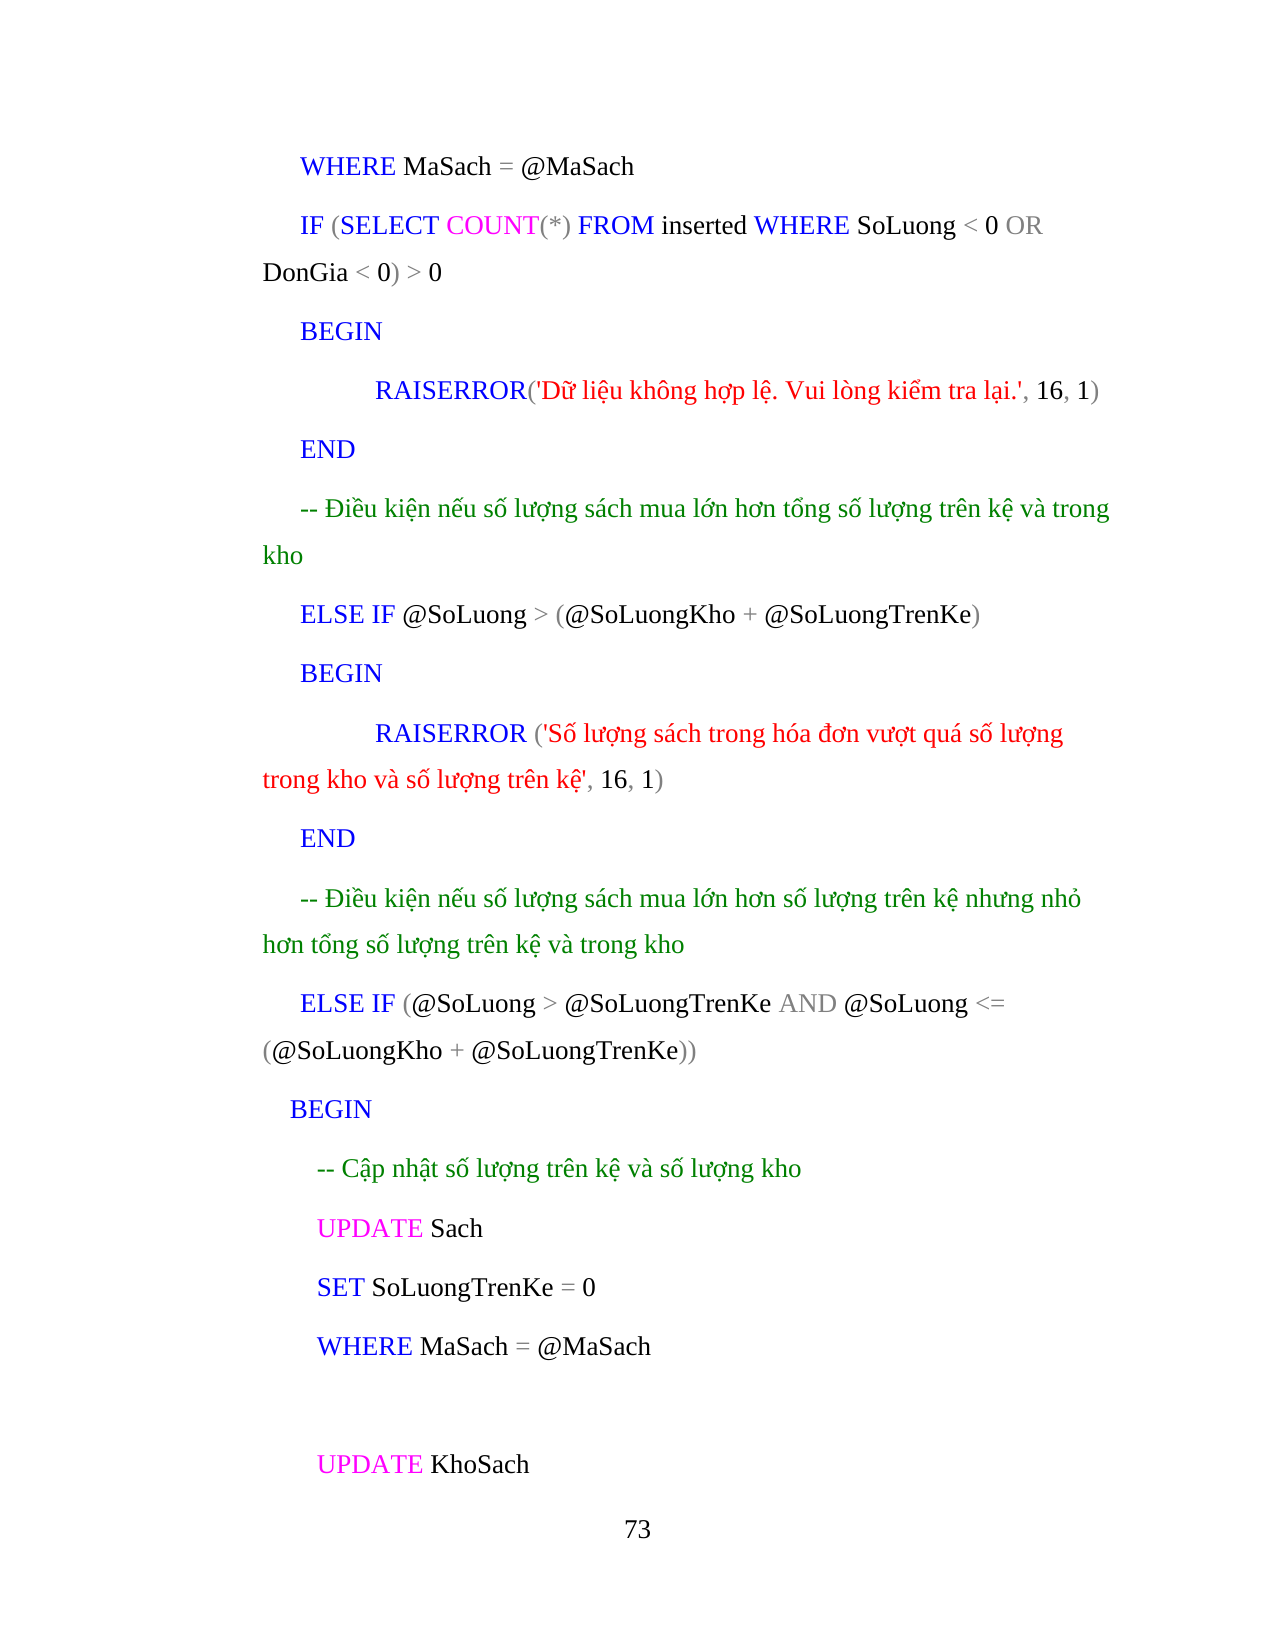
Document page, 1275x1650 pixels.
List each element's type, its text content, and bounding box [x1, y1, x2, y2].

text WHERE MaSach = @MaSach [262, 150, 1125, 181]
text -- Điều kiện nếu số lượng sách mua lớn hơn tổng số lượng trên kệ và trong kho [262, 492, 1125, 570]
text ELSE IF (@SoLuong > @SoLuongTrenKe AND @SoLuong <= (@SoLuongKho + @SoLuongTrenKe)) [262, 987, 1125, 1065]
text UPDATE Sach [262, 1212, 1125, 1243]
text -- Cập nhật số lượng trên kệ và số lượng kho [262, 1152, 1125, 1184]
text BEGIN [262, 657, 1125, 689]
text IF (SELECT COUNT(*) FROM inserted WHERE SoLuong < 0 OR DonGia < 0) > 0 [262, 209, 1125, 287]
text BEGIN [262, 315, 1125, 346]
text RAISERROR('Dữ liệu không hợp lệ. Vui lòng kiểm tra lại.', 16, 1) [262, 374, 1125, 405]
text BEGIN [262, 1093, 1125, 1124]
text WHERE MaSach = @MaSach [262, 1330, 1125, 1361]
text -- Điều kiện nếu số lượng sách mua lớn hơn số lượng trên kệ nhưng nhỏ hơn tổng số lượng trên kệ và trong kho [262, 882, 1125, 959]
text RAISERROR ('Số lượng sách trong hóa đơn vượt quá số lượng trong kho và số lượng trên kệ', 16, 1) [262, 717, 1125, 794]
text SET SoLuongTrenKe = 0 [262, 1271, 1125, 1302]
text END [262, 433, 1125, 464]
text ELSE IF @SoLuong > (@SoLuongKho + @SoLuongTrenKe) [262, 598, 1125, 629]
text UPDATE KhoSach [262, 1448, 1125, 1479]
text END [262, 822, 1125, 854]
